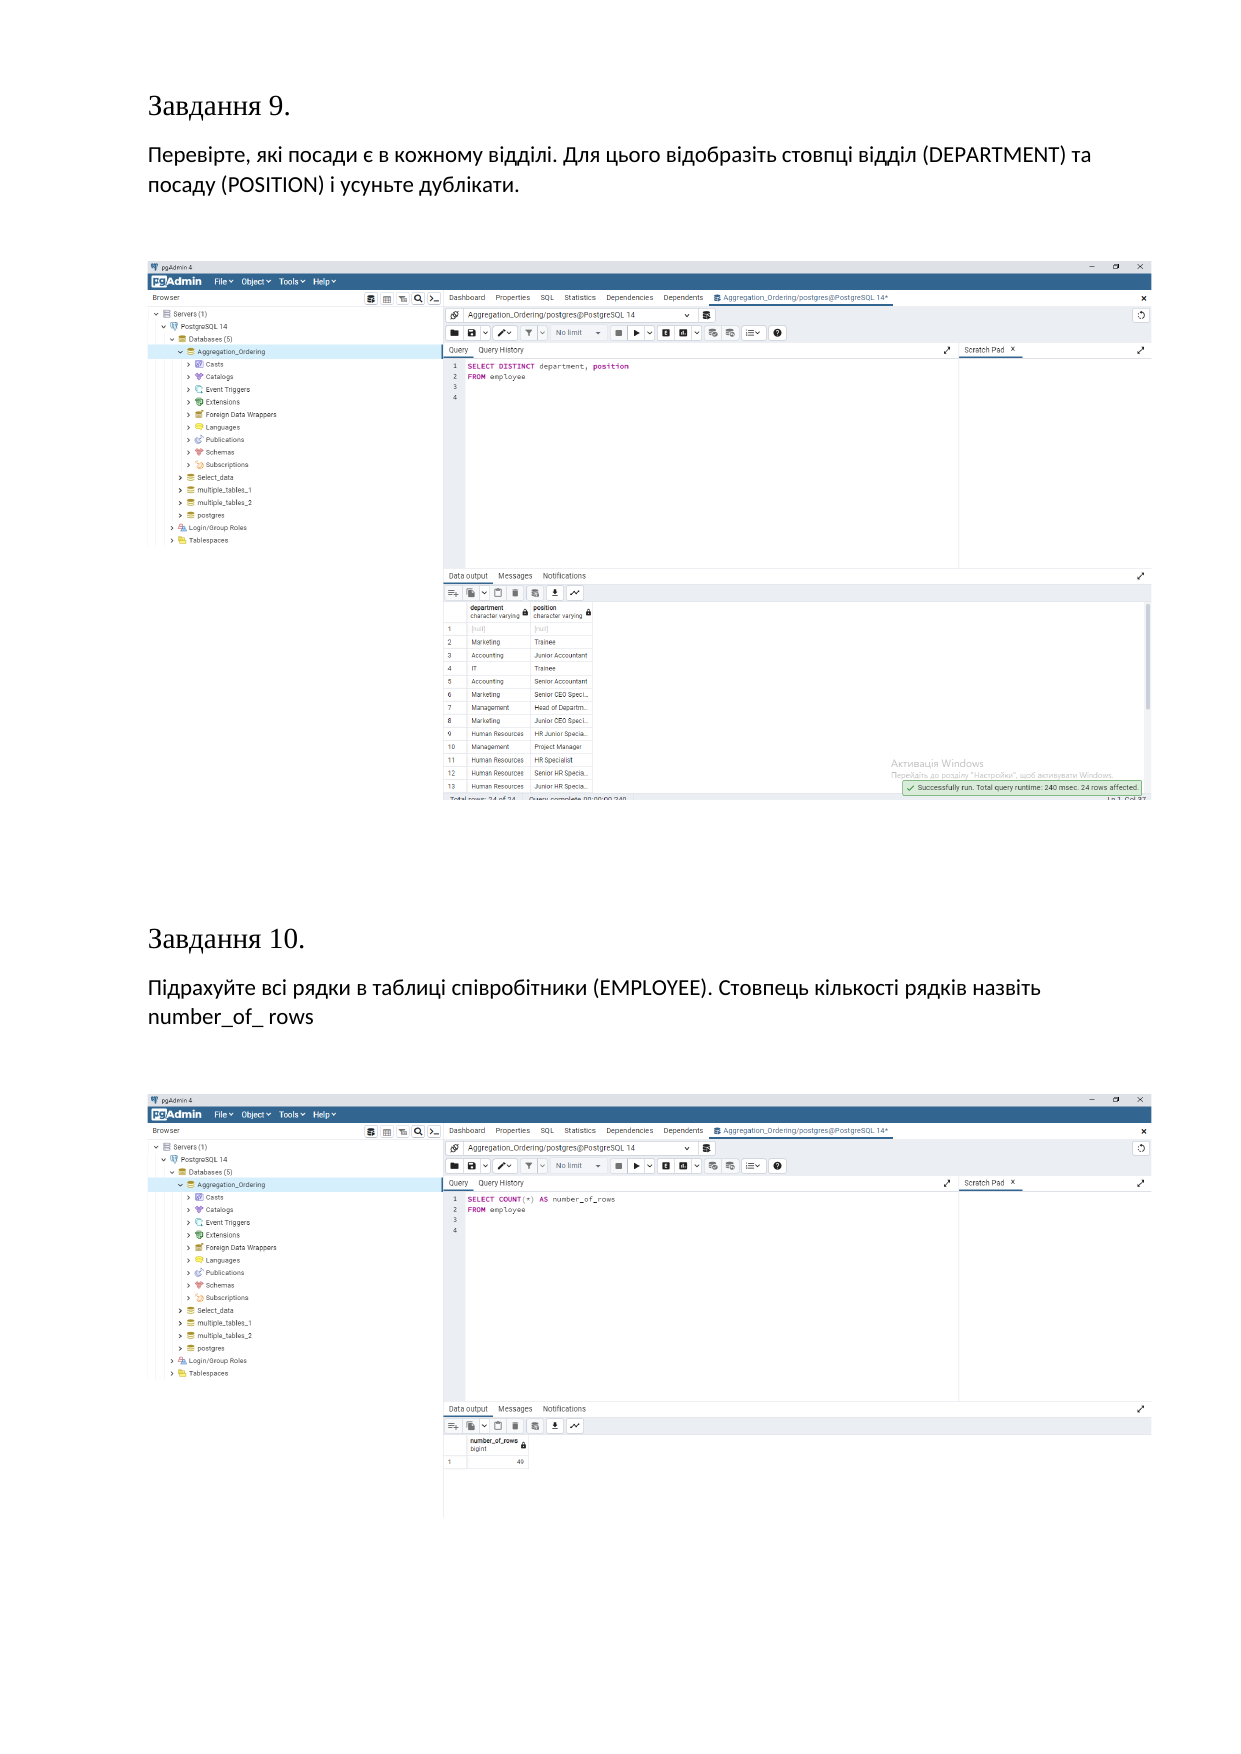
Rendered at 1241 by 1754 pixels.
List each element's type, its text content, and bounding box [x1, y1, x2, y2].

picture [147, 261, 1152, 800]
picture [147, 1094, 1152, 1518]
text Завдання 10. [148, 921, 1152, 955]
text Перевірте, які посади є в кожному відділі. Для цього відобразіть стовпці відділ (DEPARTMENT) та посаду (POSITION) і усуньте дублікати. [148, 140, 1152, 198]
text Підрахуйте всі рядки в таблиці співробітники (EMPLOYEE). Стовпець кількості рядків назвіть number_of_ rows [148, 973, 1152, 1030]
text Завдання 9. [148, 88, 1152, 122]
